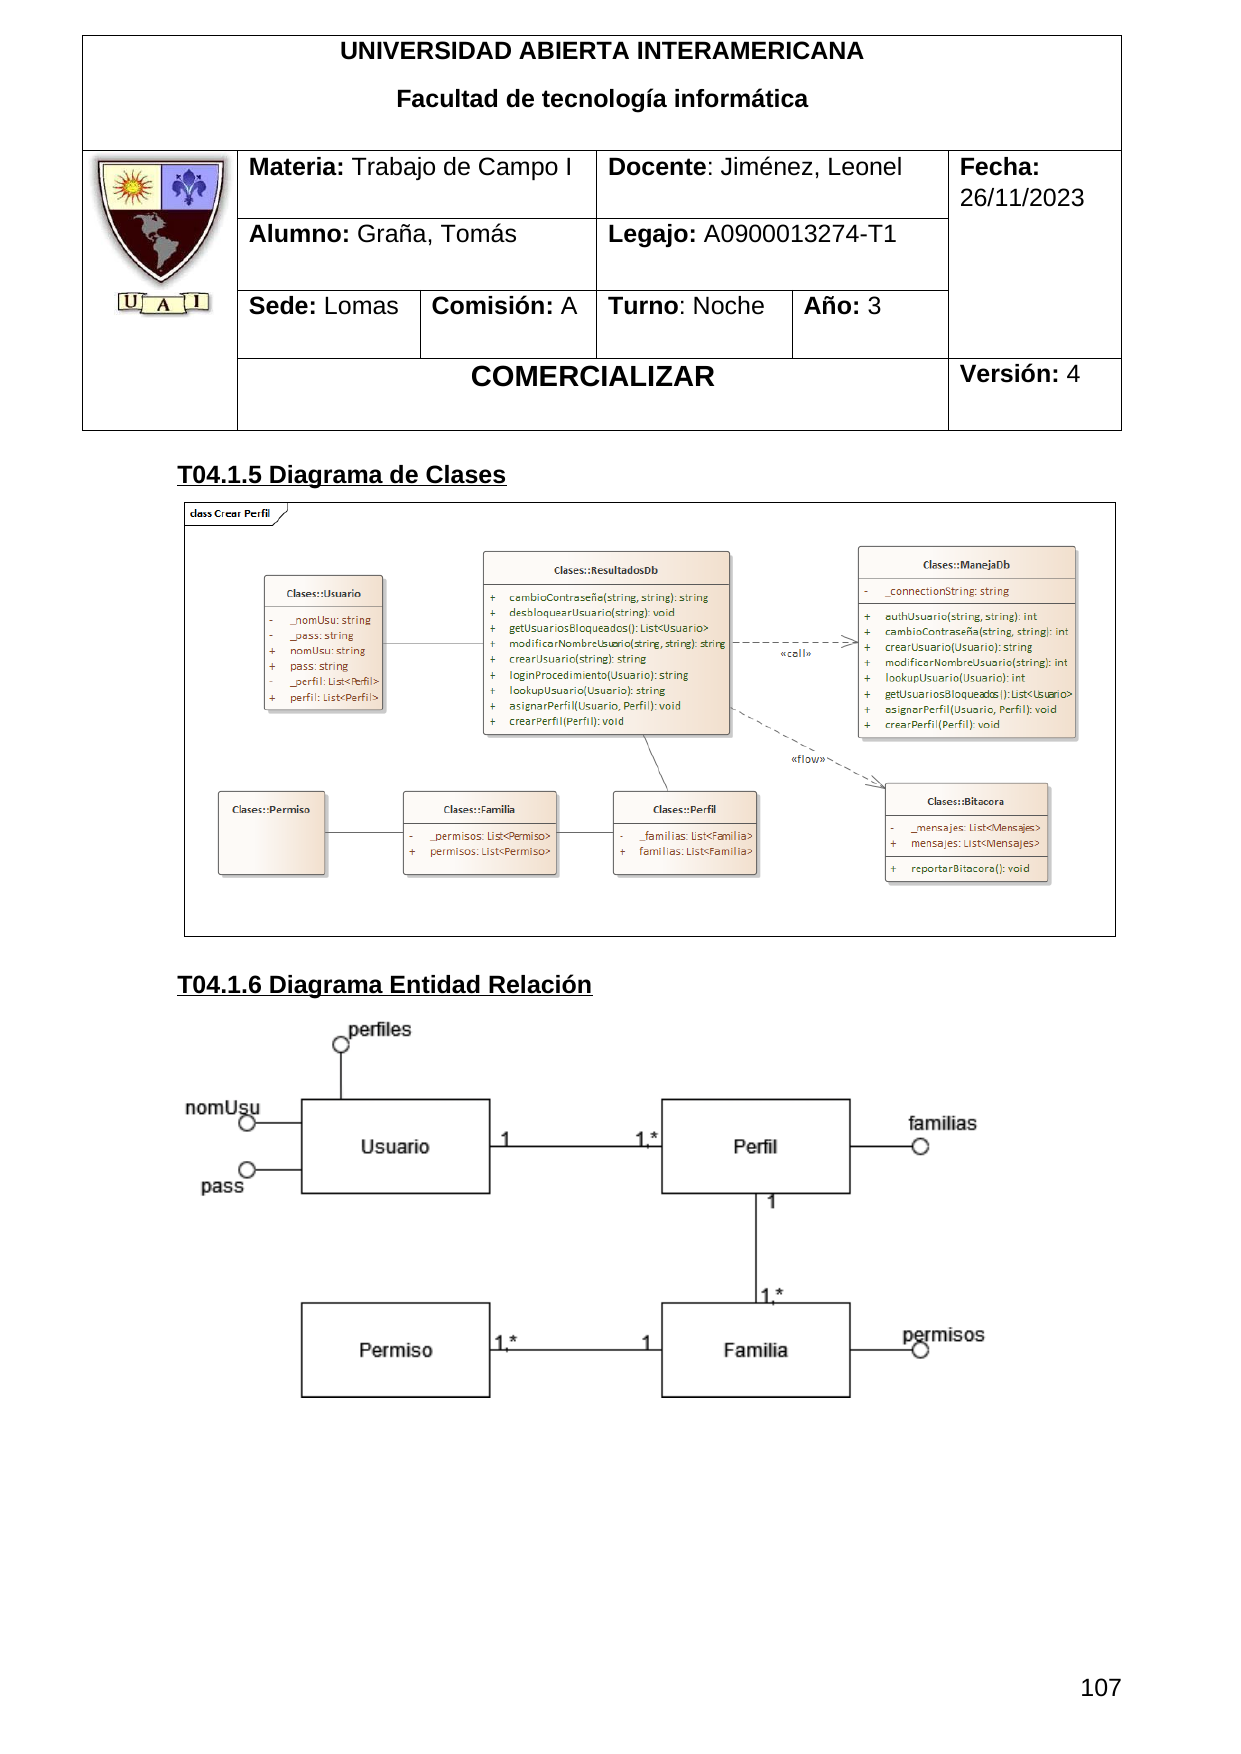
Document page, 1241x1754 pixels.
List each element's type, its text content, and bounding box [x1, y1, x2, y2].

picture [177, 1005, 992, 1398]
picture [177, 495, 1122, 943]
subtitle T04.1.6 Diagrama Entidad Relación [177, 970, 1122, 999]
subtitle T04.1.5 Diagrama de Clases [177, 460, 1122, 488]
picture [87, 151, 234, 320]
